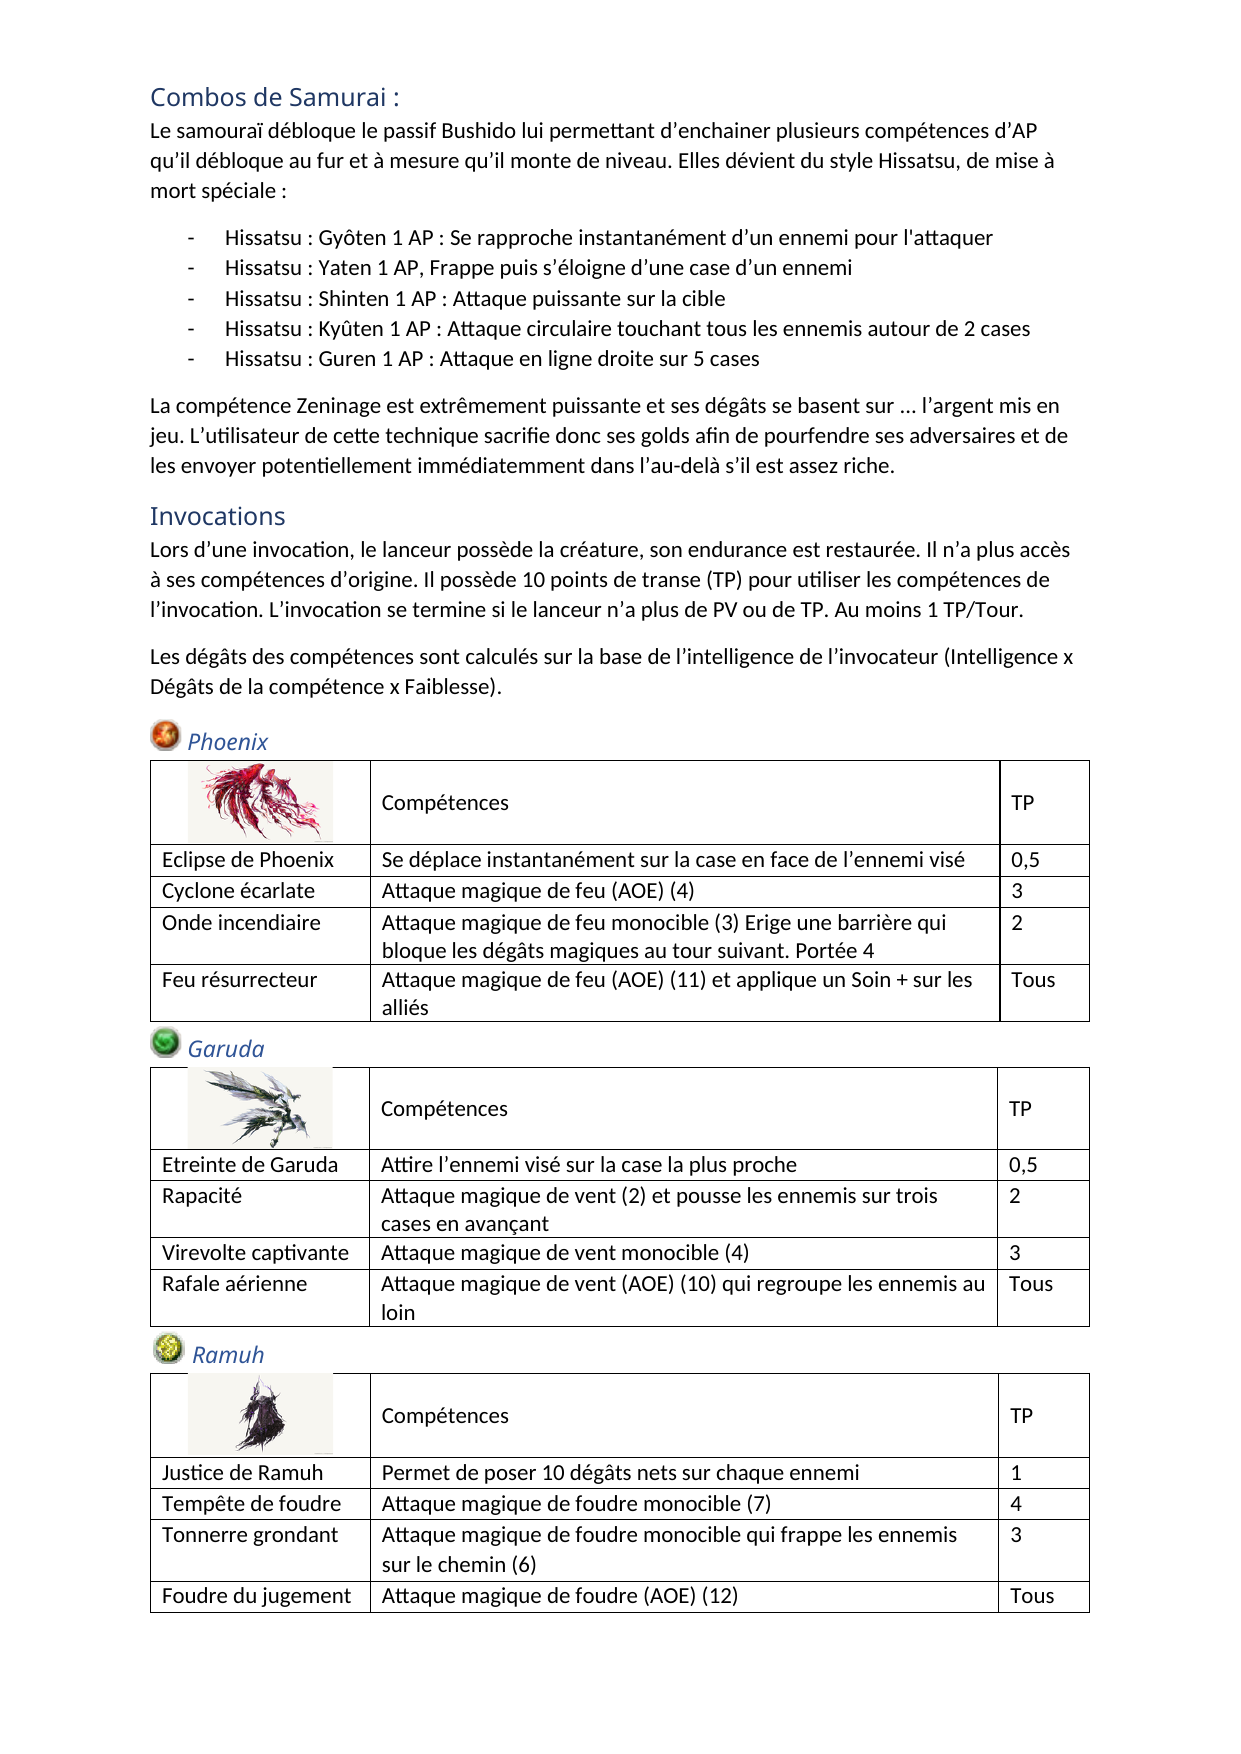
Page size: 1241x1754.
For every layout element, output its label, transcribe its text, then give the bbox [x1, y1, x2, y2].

table_cell 3 [999, 1520, 1089, 1581]
table_cell Rafale aérienne [151, 1270, 369, 1326]
table_cell Attaque magique de foudre (AOE) (12) [371, 1582, 998, 1612]
table_cell Attaque magique de foudre monocible qui frappe les ennemis sur le chemin (6) [371, 1520, 998, 1581]
table_cell Attaque magique de vent (AOE) (10) qui regroupe les ennemis au loin [370, 1270, 997, 1326]
table_cell 0,5 [998, 1150, 1089, 1180]
table_header TP [999, 1374, 1089, 1457]
table_cell Attaque magique de feu (AOE) (11) et applique un Soin + sur les alliés [371, 965, 999, 1021]
table_cell 0,5 [1001, 845, 1089, 876]
picture [150, 1026, 182, 1058]
table_cell Foudre du jugement [151, 1582, 370, 1612]
list Hissatsu : Guren 1 AP : Attaque en ligne droite sur 5 cases [187, 344, 1078, 372]
table_cell Attire l’ennemi visé sur la case la plus proche [370, 1150, 997, 1180]
table_header TP [998, 1068, 1089, 1149]
text Le samouraï débloque le passif Bushido lui permettant d’enchainer plusieurs compétences d’AP qu’il débloque au fur et à mesure qu’il monte de niveau. Elles dévient du style Hissatsu, de mise à mort spéciale : [150, 116, 1078, 204]
table_cell 2 [1001, 908, 1089, 964]
subtitle Garuda [150, 1026, 1078, 1064]
table_cell Tous [999, 1582, 1089, 1612]
subtitle Ramuh [150, 1331, 1078, 1370]
table_cell Tous [1001, 965, 1089, 1021]
text Les dégâts des compétences sont calculés sur la base de l’intelligence de l’invocateur (Intelligence x Dégâts de la compétence x Faiblesse). [150, 642, 1078, 701]
table_cell Virevolte captivante [151, 1238, 369, 1268]
table_cell 3 [998, 1238, 1089, 1268]
table_cell Rapacité [151, 1181, 369, 1237]
table_cell 3 [1001, 877, 1089, 907]
table_cell Permet de poser 10 dégâts nets sur chaque ennemi [371, 1458, 998, 1488]
subtitle Invocations [150, 498, 1078, 532]
table_cell Feu résurrecteur [151, 965, 370, 1021]
list Hissatsu : Gyôten 1 AP : Se rapproche instantanément d’un ennemi pour l'attaquer [187, 223, 1078, 251]
table_cell 4 [999, 1489, 1089, 1519]
table_cell Attaque magique de feu monocible (3) Erige une barrière qui bloque les dégâts magiques au tour suivant. Portée 4 [371, 908, 999, 964]
subtitle Combos de Samurai : [150, 79, 1078, 113]
picture [150, 719, 182, 751]
list Hissatsu : Kyûten 1 AP : Attaque circulaire touchant tous les ennemis autour de 2 cases [187, 314, 1078, 342]
table_header [151, 1374, 370, 1457]
table_header Compétences [371, 1374, 998, 1457]
text La compétence Zeninage est extrêmement puissante et ses dégâts se basent sur ... l’argent mis en jeu. L’utilisateur de cette technique sacrifie donc ses golds afin de pourfendre ses adversaires et de les envoyer potentiellement immédiatemment dans l’au-delà s’il est assez riche. [150, 391, 1078, 479]
table_cell Tous [998, 1270, 1089, 1326]
picture [187, 1067, 333, 1149]
table_cell Justice de Ramuh [151, 1458, 370, 1488]
picture [187, 1373, 334, 1455]
table_cell Tonnerre grondant [151, 1520, 370, 1581]
table_cell Eclipse de Phoenix [151, 845, 370, 876]
list Hissatsu : Shinten 1 AP : Attaque puissante sur la cible [187, 284, 1078, 312]
table_cell Attaque magique de feu (AOE) (4) [371, 877, 999, 907]
subtitle Phoenix [150, 719, 1078, 757]
table_cell Attaque magique de foudre monocible (7) [371, 1489, 998, 1519]
picture [187, 761, 334, 843]
table_cell Se déplace instantanément sur la case en face de l’ennemi visé [371, 845, 999, 876]
table_cell Tempête de foudre [151, 1489, 370, 1519]
text Lors d’une invocation, le lanceur possède la créature, son endurance est restaurée. Il n’a plus accès à ses compétences d’origine. Il possède 10 points de transe (TP) pour utiliser les compétences de l’invocation. L’invocation se termine si le lanceur n’a plus de PV ou de TP. Au moins 1 TP/Tour. [150, 535, 1078, 623]
table_cell 1 [999, 1458, 1089, 1488]
table_header TP [1001, 761, 1089, 844]
table_header Compétences [370, 1068, 997, 1149]
table_cell 2 [998, 1181, 1089, 1237]
table_header Compétences [371, 761, 999, 844]
table_cell Onde incendiaire [151, 908, 370, 964]
table_header [333, 1068, 369, 1149]
picture [150, 1330, 186, 1364]
table_cell Etreinte de Garuda [151, 1150, 369, 1180]
table_header [151, 761, 370, 844]
table_cell Attaque magique de vent monocible (4) [370, 1238, 997, 1268]
table_cell Attaque magique de vent (2) et pousse les ennemis sur trois cases en avançant [370, 1181, 997, 1237]
table_header [151, 1068, 187, 1149]
list Hissatsu : Yaten 1 AP, Frappe puis s’éloigne d’une case d’un ennemi [187, 253, 1078, 281]
table_cell Cyclone écarlate [151, 877, 370, 907]
